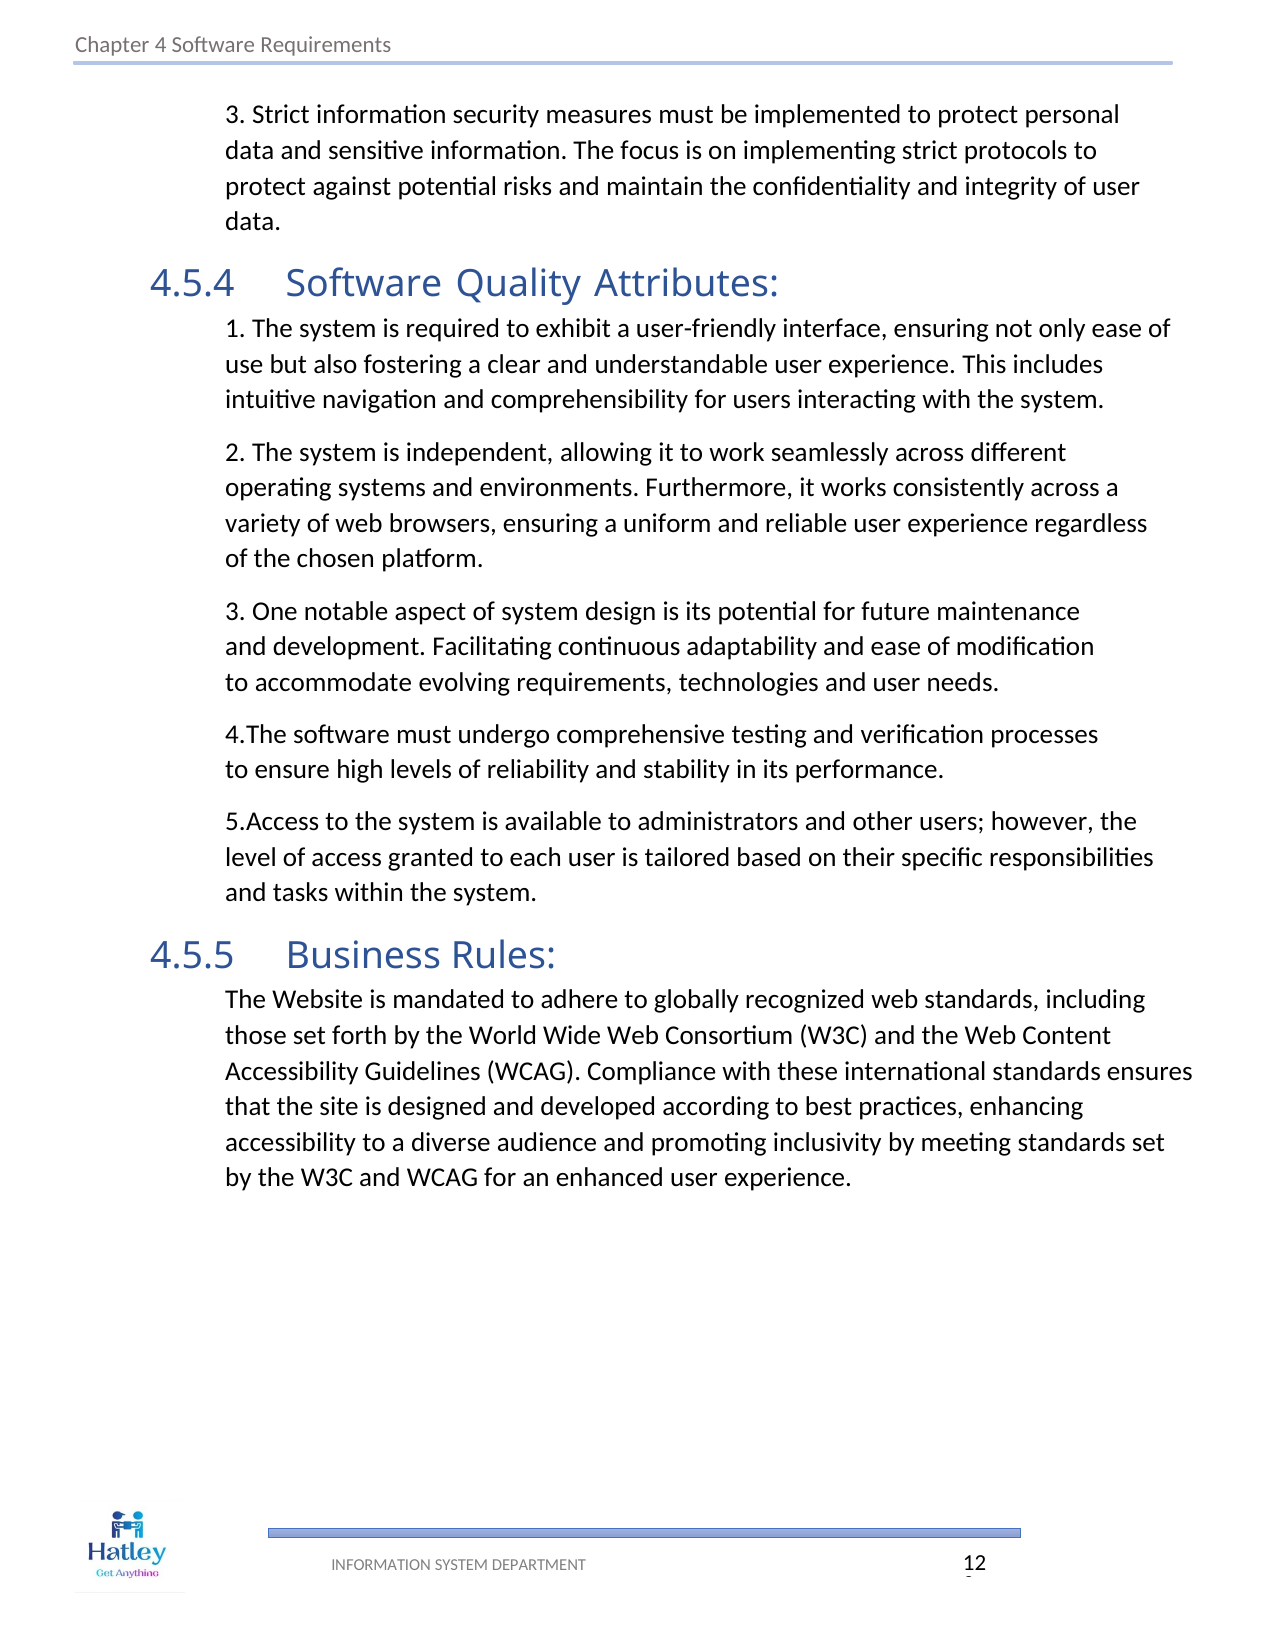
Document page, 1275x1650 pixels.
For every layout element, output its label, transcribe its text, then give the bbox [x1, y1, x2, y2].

text The Website is mandated to adhere to globally recognized web standards, including those set forth by the World Wide Web Consortium (W3C) and the Web Content Accessibility Guidelines (WCAG). Compliance with these international standards ensures that the site is designed and developed according to best practices, enhancing accessibility to a diverse audience and promoting inclusivity by meeting standards set by the W3C and WCAG for an enhanced user experience. [225, 982, 1196, 1194]
list Strict information security measures must be implemented to protect personal data and sensitive information. The focus is on implementing strict protocols to protect against potential risks and maintain the confidentiality and integrity of user data. [225, 97, 1171, 237]
list Access to the system is available to administrators and other users; however, the level of access granted to each user is tailored based on their specific responsibilities and tasks within the system. [225, 804, 1186, 908]
picture [269, 1529, 1020, 1537]
list The software must undergo comprehensive testing and verification processes to ensure high levels of reliability and stability in its performance. [225, 717, 1121, 786]
subtitle Business Rules: [150, 928, 1248, 979]
list The system is required to exhibit a user-friendly interface, ensuring not only ease of use but also fostering a clear and understandable user experience. This includes intuitive navigation and comprehensibility for users interacting with the system. [225, 311, 1197, 415]
picture [75, 1498, 185, 1593]
subtitle Software Quality Attributes: [150, 257, 1248, 308]
list The system is independent, allowing it to work seamlessly across diﬀerent operating systems and environments. Furthermore, it works consistently across a variety of web browsers, ensuring a uniform and reliable user experience regardless of the chosen platform. [225, 435, 1174, 574]
list One notable aspect of system design is its potential for future maintenance and development. Facilitating continuous adaptability and ease of modification to accommodate evolving requirements, technologies and user needs. [225, 594, 1124, 698]
